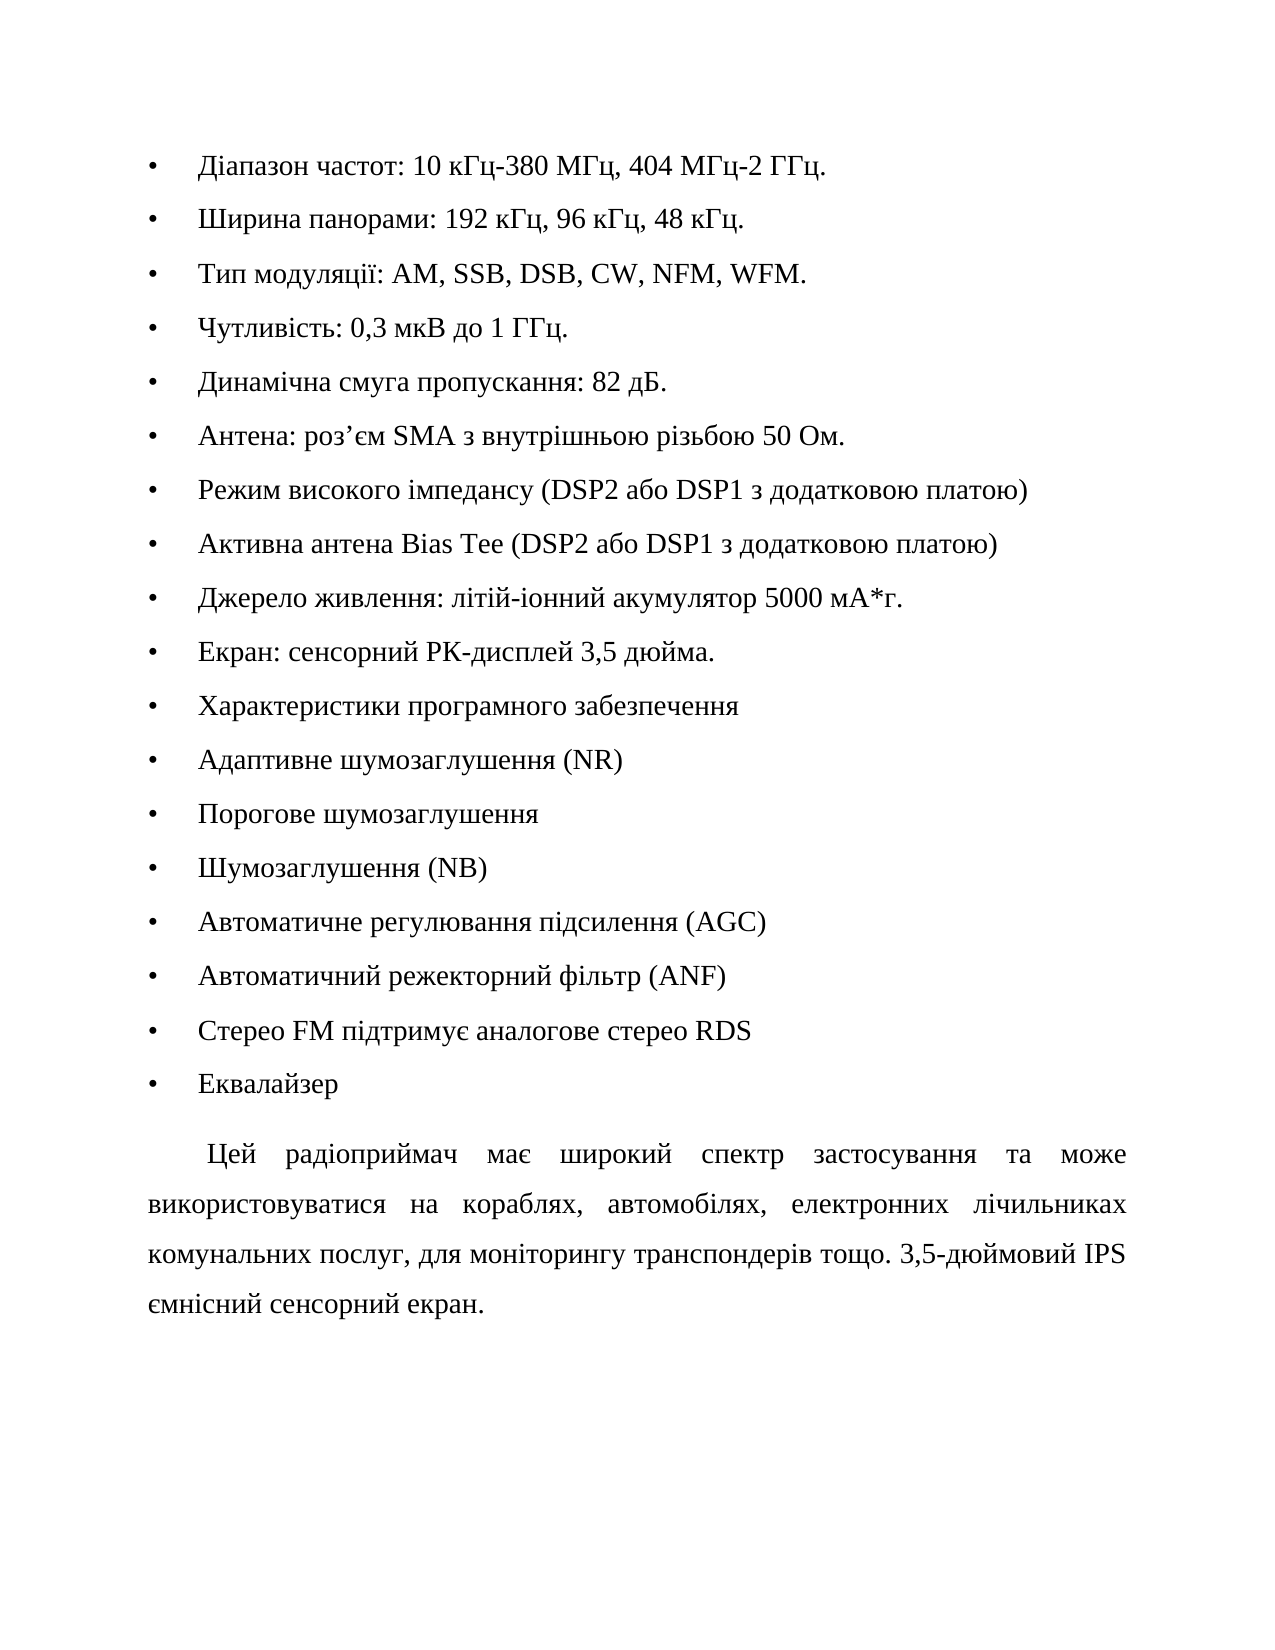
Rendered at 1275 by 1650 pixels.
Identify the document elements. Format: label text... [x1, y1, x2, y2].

list Діапазон частот: 10 кГц-380 МГц, 404 МГц-2 ГГц. [148, 148, 1127, 181]
list Активна антена Bias Tee (DSP2 або DSP1 з додатковою платою) [148, 526, 1127, 559]
list Стерео FM підтримує аналогове стерео RDS [148, 1013, 1127, 1046]
list Динамічна смуга пропускання: 82 дБ. [148, 364, 1127, 397]
list Шумозаглушення (NB) [148, 850, 1127, 884]
list Характеристики програмного забезпечення [148, 688, 1127, 722]
list Джерело живлення: літій-іонний акумулятор 5000 мА*г. [148, 580, 1127, 614]
list Чутливість: 0,3 мкВ до 1 ГГц. [148, 310, 1127, 343]
list Тип модуляції: AM, SSB, DSB, CW, NFM, WFM. [148, 256, 1127, 289]
list Антена: роз’єм SMA з внутрішньою різьбою 50 Ом. [148, 418, 1127, 451]
list Ширина панорами: 192 кГц, 96 кГц, 48 кГц. [148, 202, 1127, 235]
list Екран: сенсорний РК-дисплей 3,5 дюйма. [148, 634, 1127, 668]
list Еквалайзер [148, 1067, 1127, 1100]
list Автоматичний режекторний фільтр (ANF) [148, 958, 1127, 992]
list Режим високого імпедансу (DSP2 або DSP1 з додатковою платою) [148, 472, 1127, 506]
list Автоматичне регулювання підсилення (AGC) [148, 904, 1127, 938]
list Порогове шумозаглушення [148, 796, 1127, 830]
list Адаптивне шумозаглушення (NR) [148, 742, 1127, 776]
text Цей радіоприймач має широкий спектр застосування та може використовуватися на кораблях, автомобілях, електронних лічильниках комунальних послуг, для моніторингу транспондерів тощо. 3,5-дюймовий IPS ємнісний сенсорний екран. [148, 1136, 1127, 1320]
